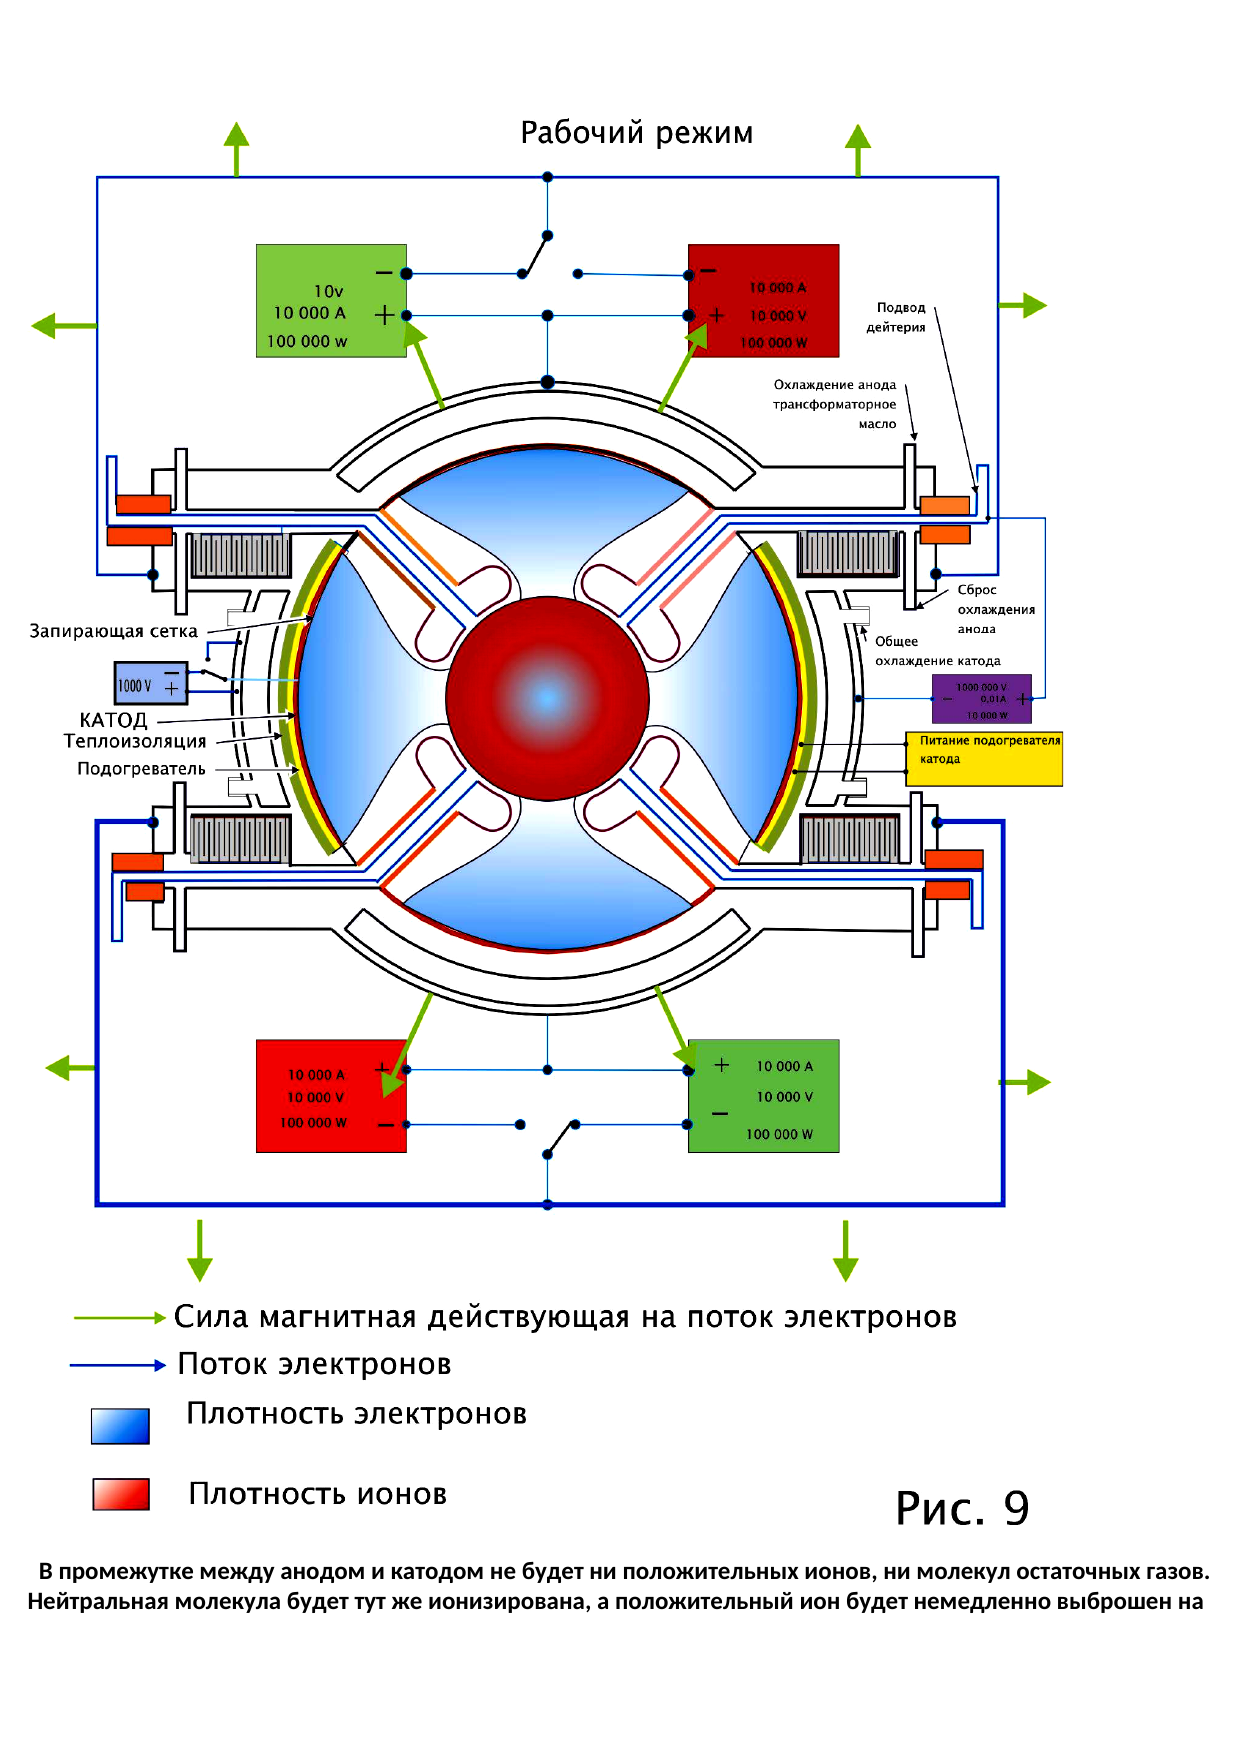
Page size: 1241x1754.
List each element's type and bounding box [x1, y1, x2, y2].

text [27, 1555, 1227, 1616]
